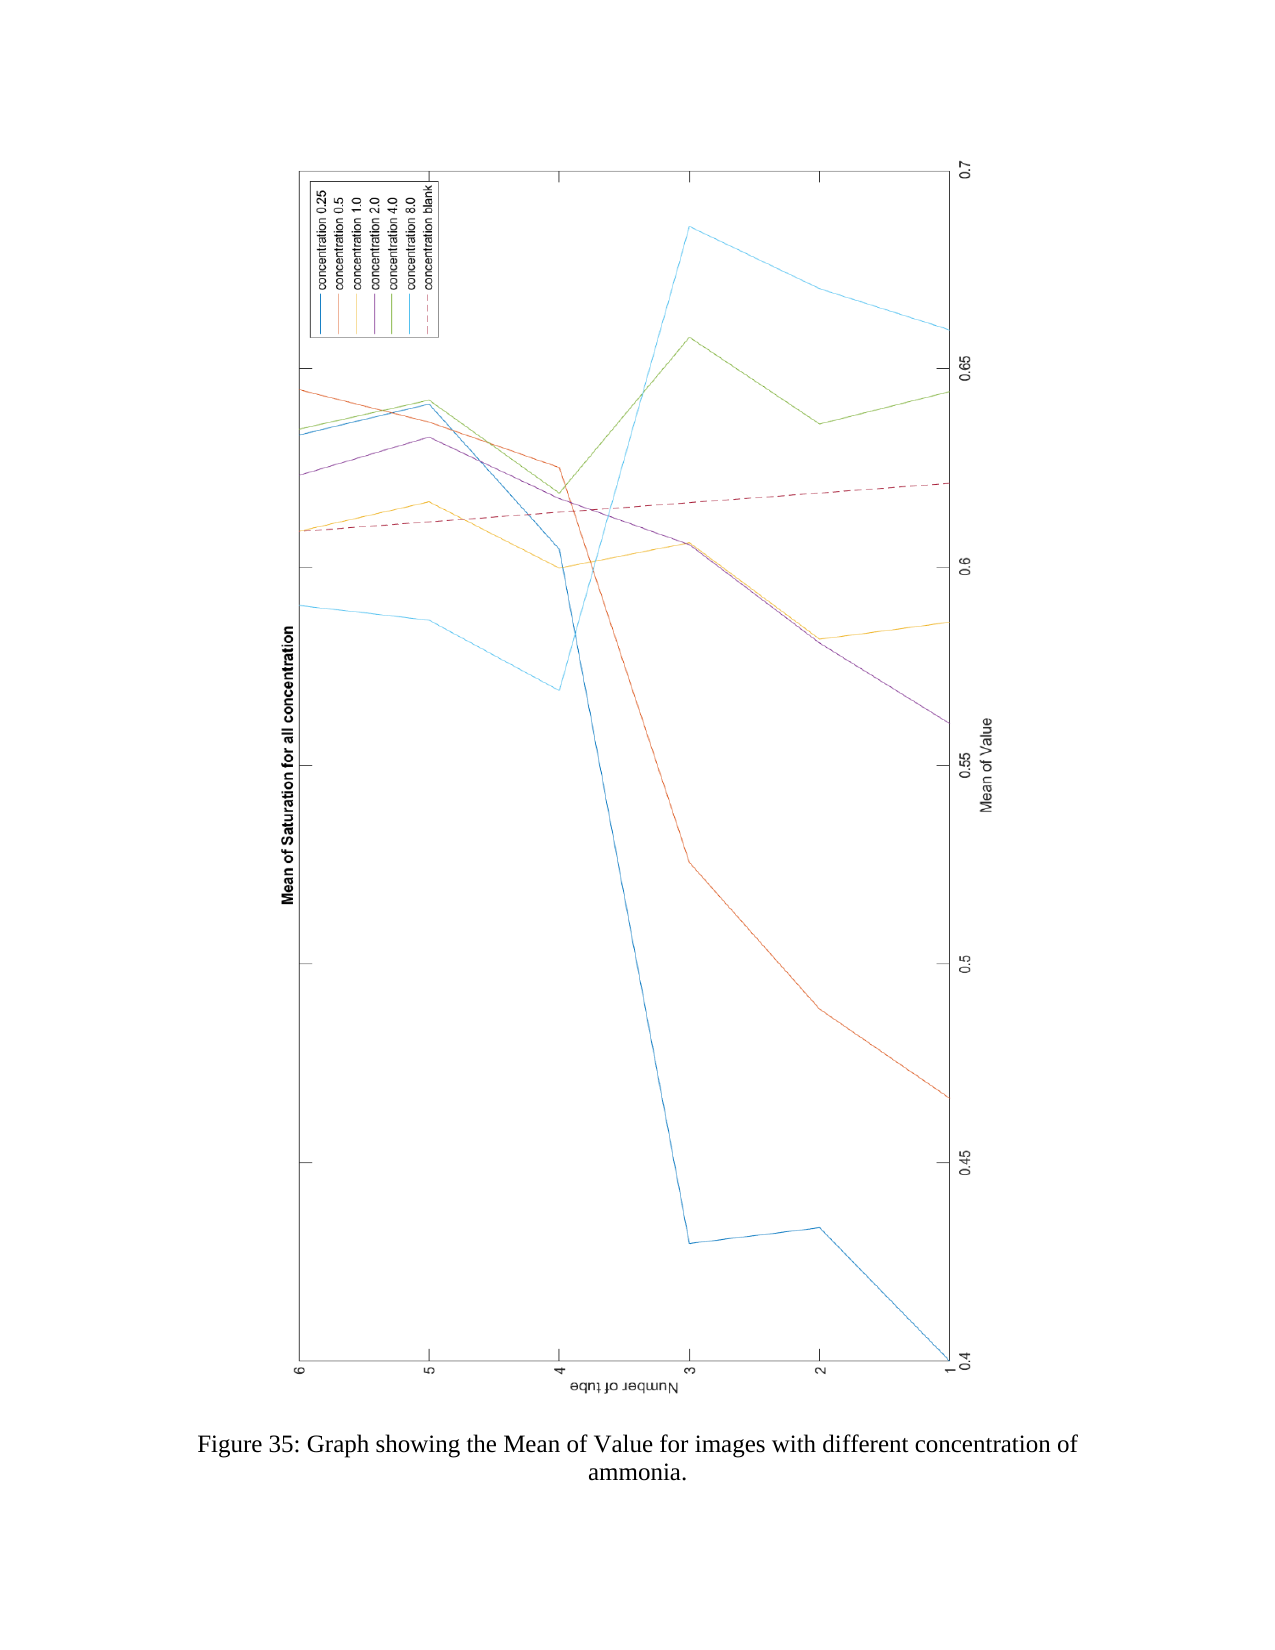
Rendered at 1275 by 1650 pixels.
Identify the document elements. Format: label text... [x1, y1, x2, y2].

picture [240, 150, 1036, 1407]
text Figure 35: Graph showing the Mean of Value for images with different concentration of ammonia. [187, 1429, 1087, 1486]
